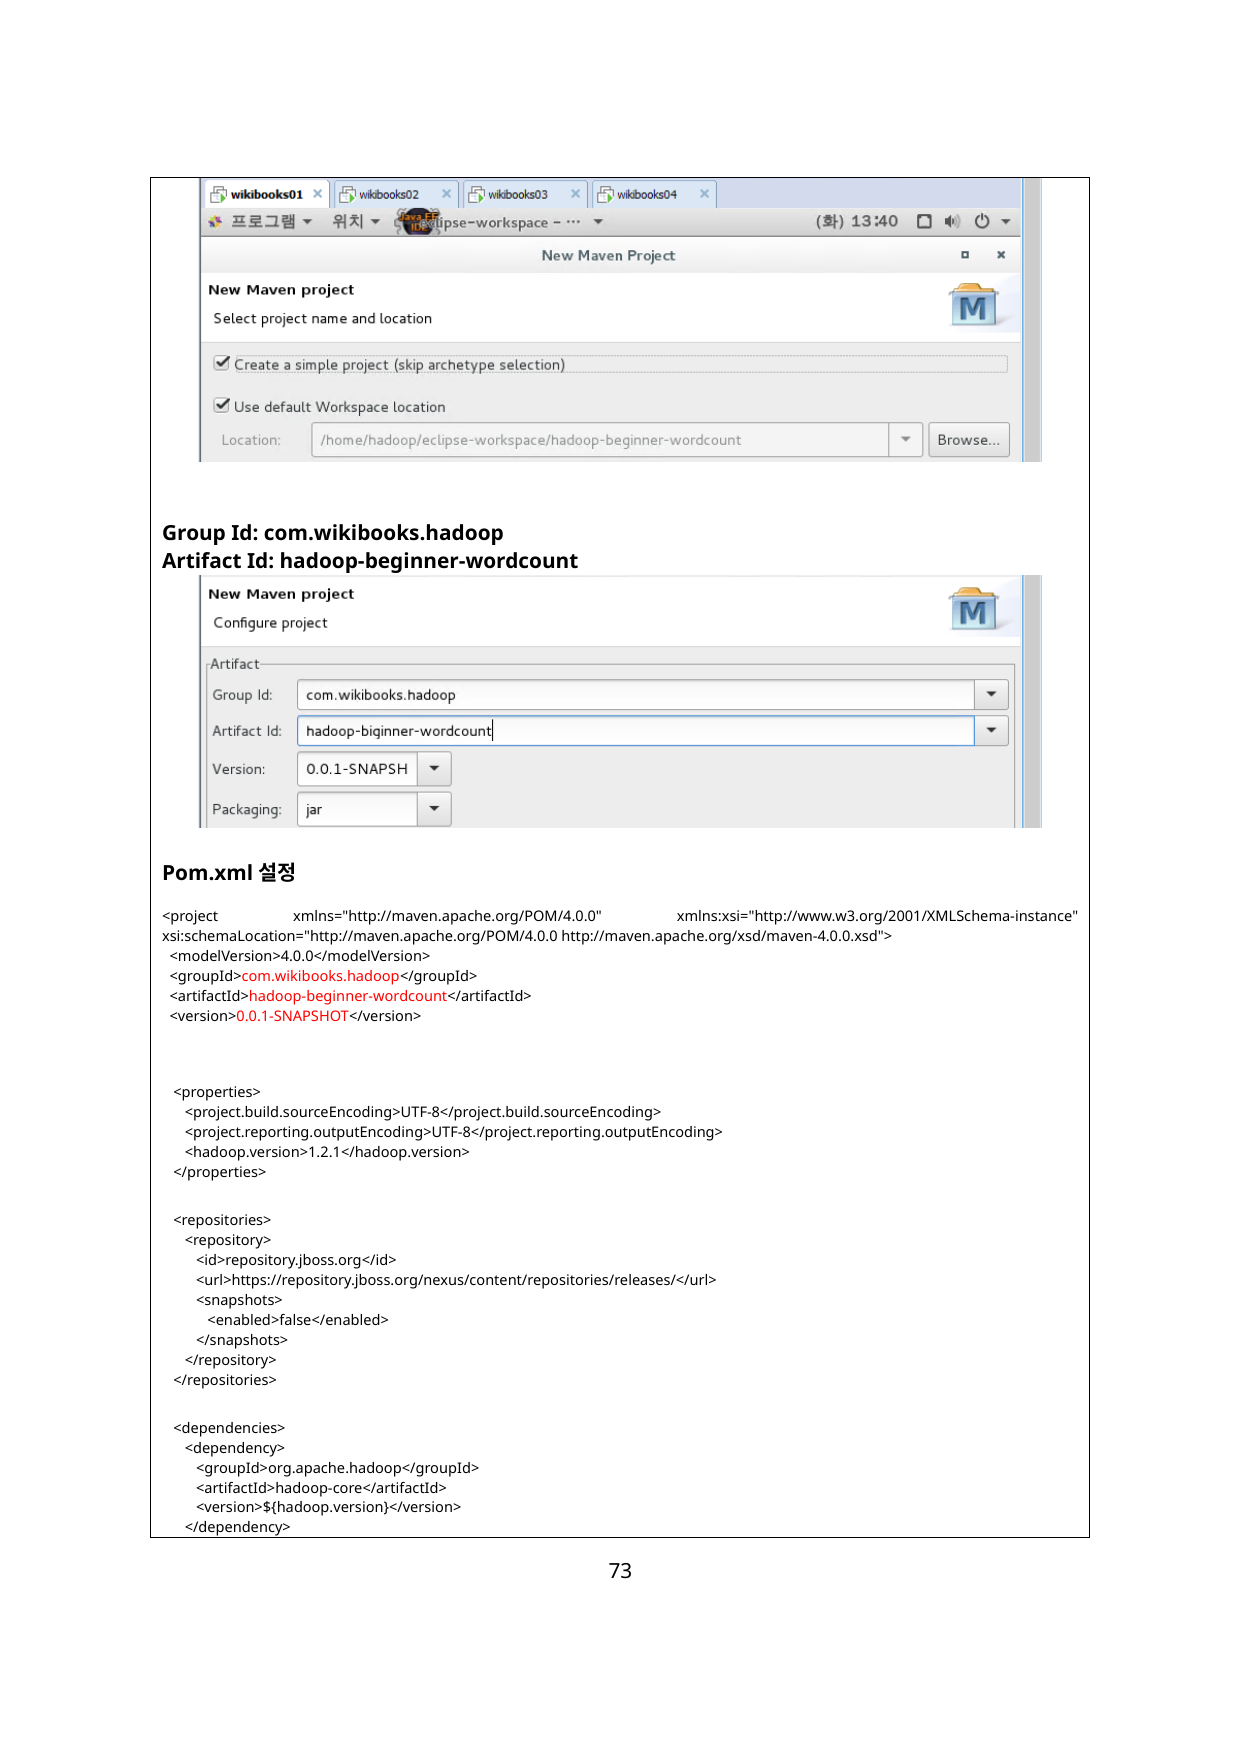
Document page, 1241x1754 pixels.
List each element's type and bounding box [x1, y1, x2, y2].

table_cell [151, 178, 1089, 1537]
picture [198, 575, 1042, 828]
picture [198, 178, 1042, 462]
